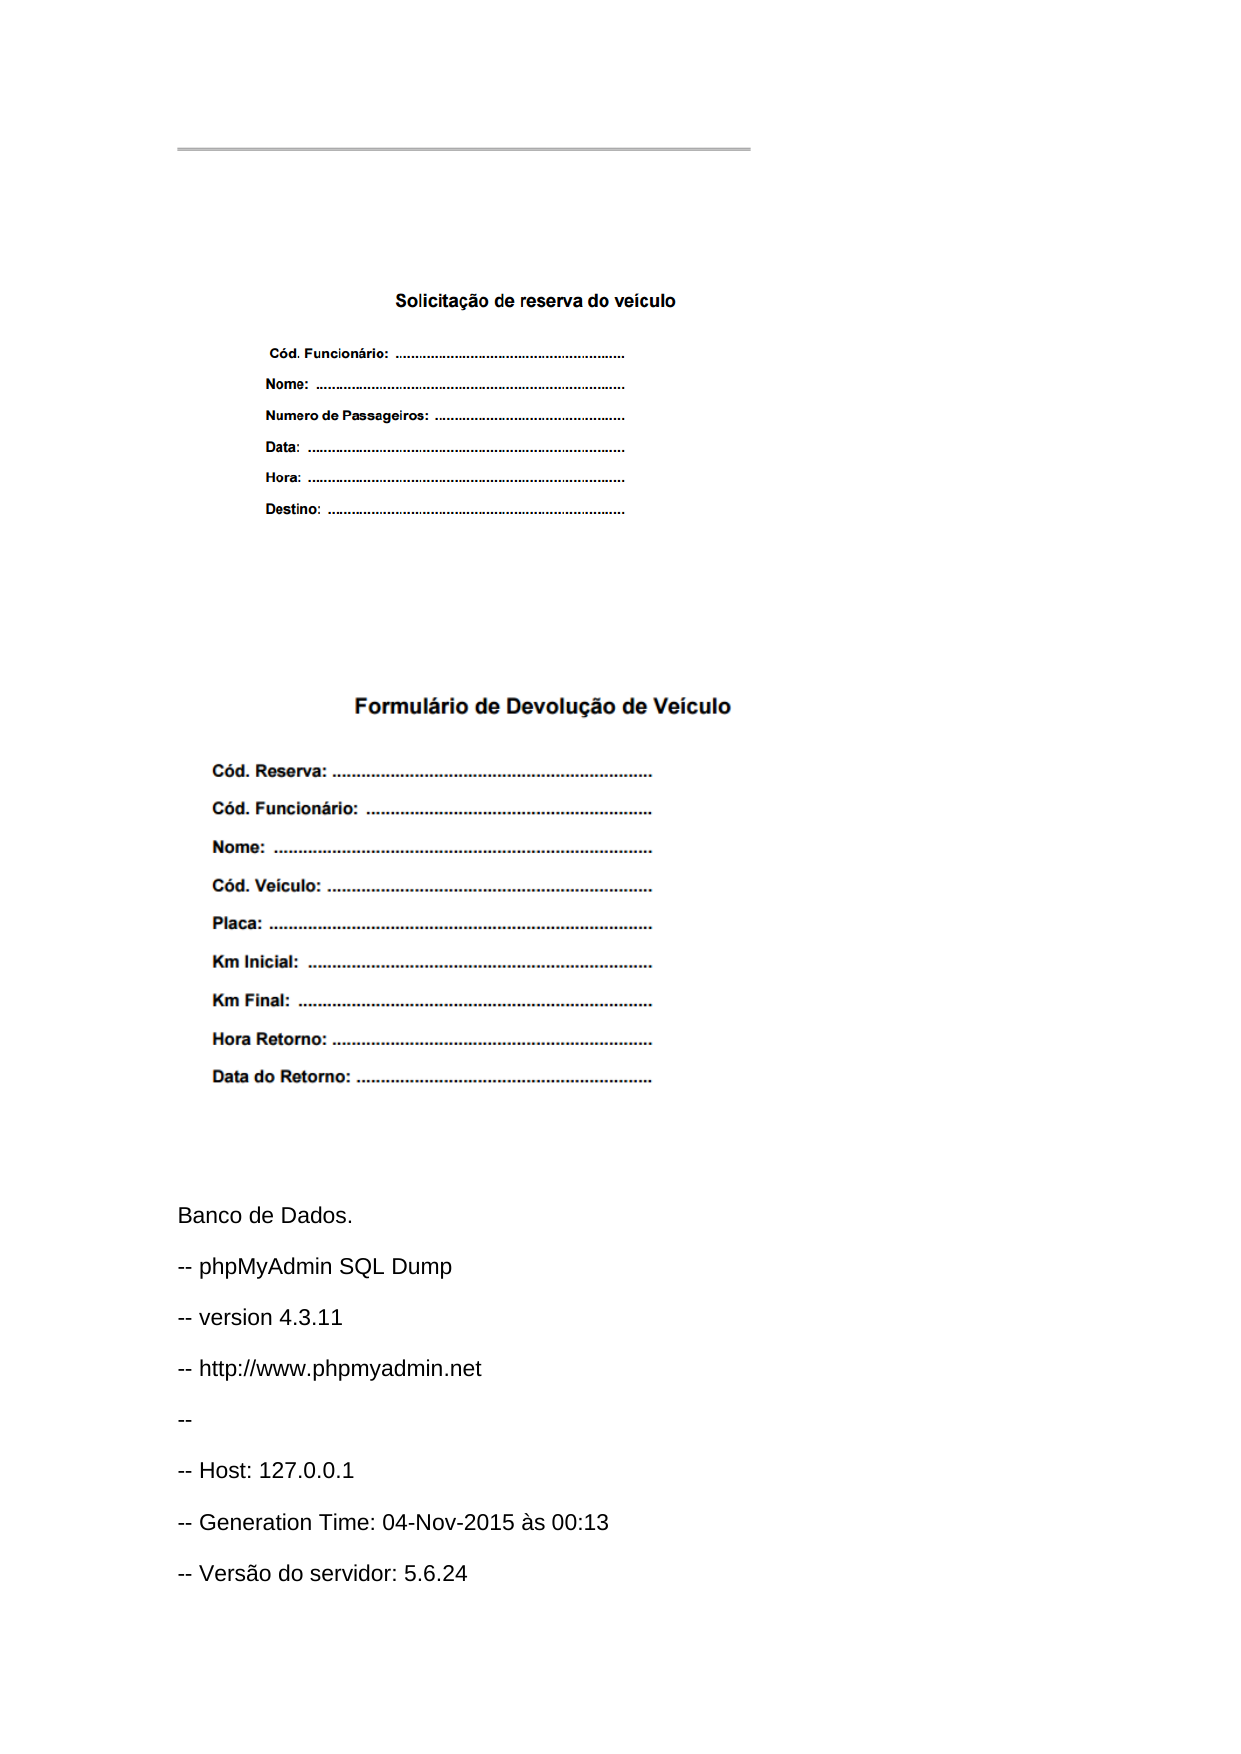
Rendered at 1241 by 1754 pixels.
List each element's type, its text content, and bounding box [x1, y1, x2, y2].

picture [177, 620, 803, 1178]
text Banco de Dados. [177, 1202, 1063, 1229]
text -- Versão do servidor: 5.6.24 [177, 1559, 1063, 1586]
text -- phpMyAdmin SQL Dump [177, 1253, 1063, 1280]
text -- version 4.3.11 [177, 1304, 1063, 1331]
text -- [177, 1406, 1063, 1433]
text -- Generation Time: 04-Nov-2015 às 00:13 [177, 1508, 1063, 1535]
picture [177, 147, 751, 595]
text -- http://www.phpmyadmin.net [177, 1355, 1063, 1382]
text -- Host: 127.0.0.1 [177, 1457, 1063, 1484]
